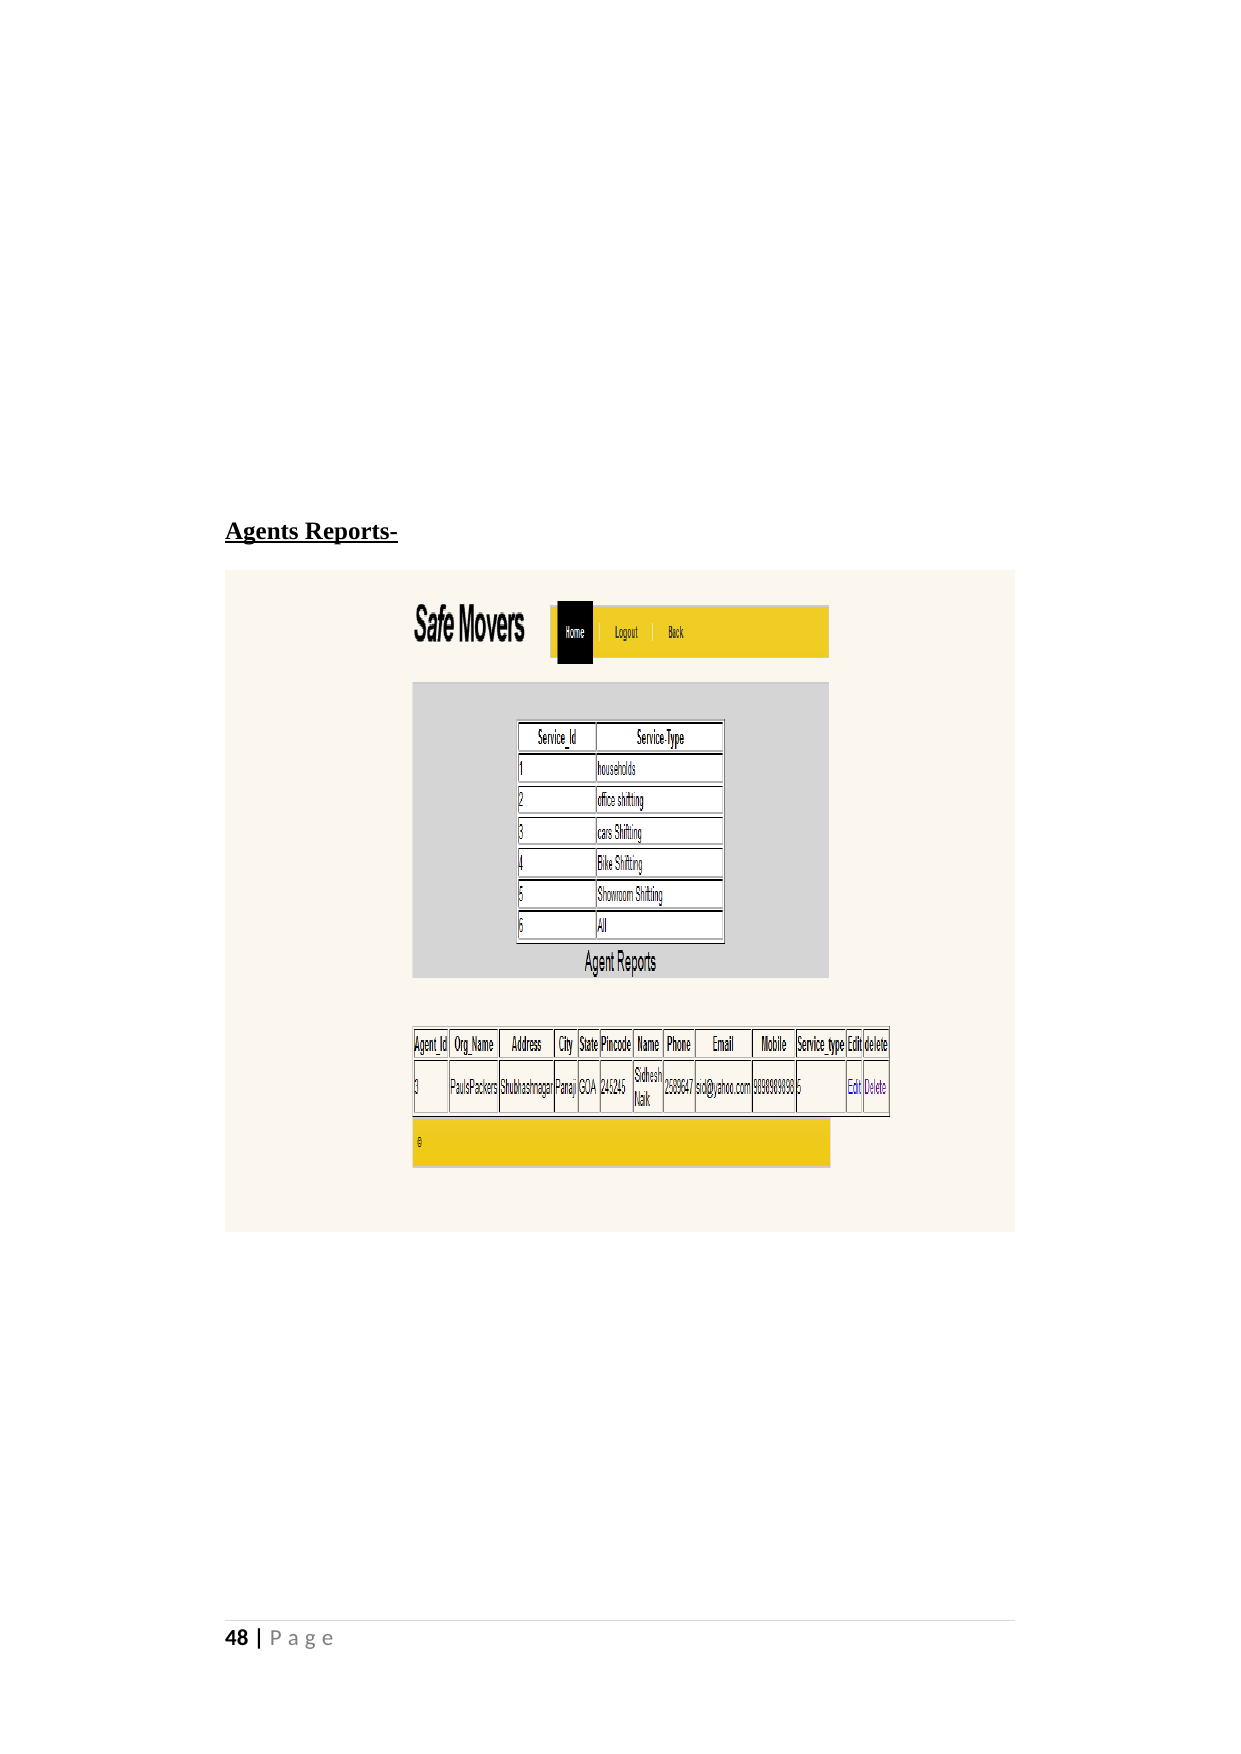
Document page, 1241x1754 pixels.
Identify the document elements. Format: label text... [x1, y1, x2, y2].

text Agents Reports- [225, 516, 1015, 545]
picture [225, 570, 1016, 1232]
